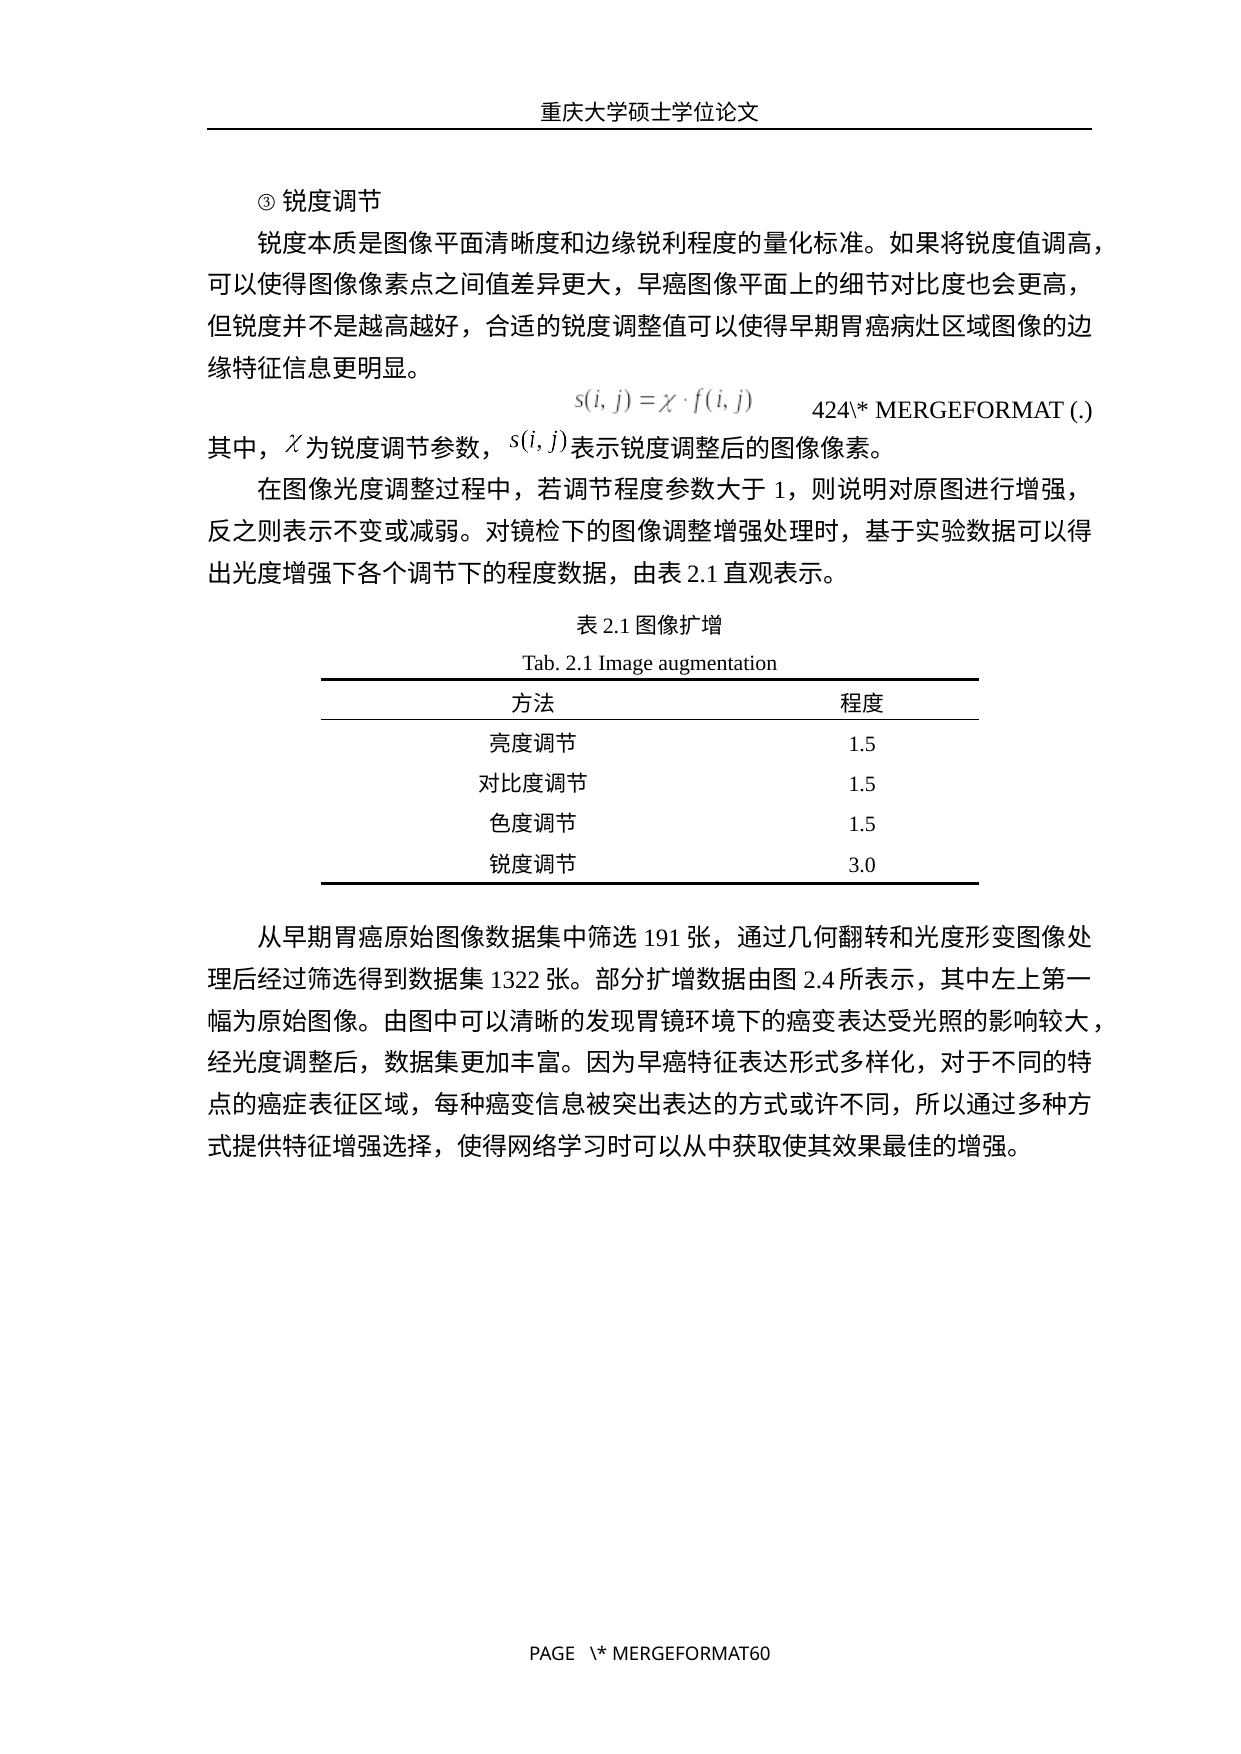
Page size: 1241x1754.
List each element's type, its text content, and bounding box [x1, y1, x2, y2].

text 表2.1 图像扩增 [207, 603, 1092, 641]
table_cell 3.0 [745, 841, 979, 882]
text 其中，为锐度调节参数，表示锐度调整后的图像像素。 [207, 424, 1092, 466]
text 锐度本质是图像平面清晰度和边缘锐利程度的量化标准。如果将锐度值调高，可以使得图像像素点之间值差异更大，早癌图像平面上的细节对比度也会更高，但锐度并不是越高越好，合适的锐度调整值可以使得早期胃癌病灶区域图像的边缘特征信息更明显。 [207, 219, 1092, 386]
table_cell 色度调节 [321, 800, 745, 841]
table_cell 1.5 [745, 800, 979, 841]
text ③ 锐度调节 [207, 177, 1092, 219]
table_header 程度 [745, 681, 979, 719]
table_cell 1.5 [745, 760, 979, 800]
text 从早期胃癌原始图像数据集中筛选191张，通过几何翻转和光度形变图像处理后经过筛选得到数据集1322张。部分扩增数据由图2.4所表示，其中左上第一幅为原始图像。由图中可以清晰的发现胃镜环境下的癌变表达受光照的影响较大，经光度调整后，数据集更加丰富。因为早癌特征表达形式多样化，对于不同的特点的癌症表征区域，每种癌变信息被突出表达的方式或许不同，所以通过多种方式提供特征增强选择，使得网络学习时可以从中获取使其效果最佳的增强。 [207, 913, 1092, 1163]
table_cell 1.5 [745, 720, 979, 760]
table_cell 亮度调节 [321, 720, 745, 760]
table_cell 锐度调节 [321, 841, 745, 882]
table_cell 对比度调节 [321, 760, 745, 800]
text Tab. 2.1 Image augmentation [207, 641, 1092, 678]
text 在图像光度调整过程中，若调节程度参数大于1，则说明对原图进行增强，反之则表示不变或减弱。对镜检下的图像调整增强处理时，基于实验数据可以得出光度增强下各个调节下的程度数据，由表2.1直观表示。 [207, 466, 1092, 591]
table_header 方法 [321, 681, 745, 719]
